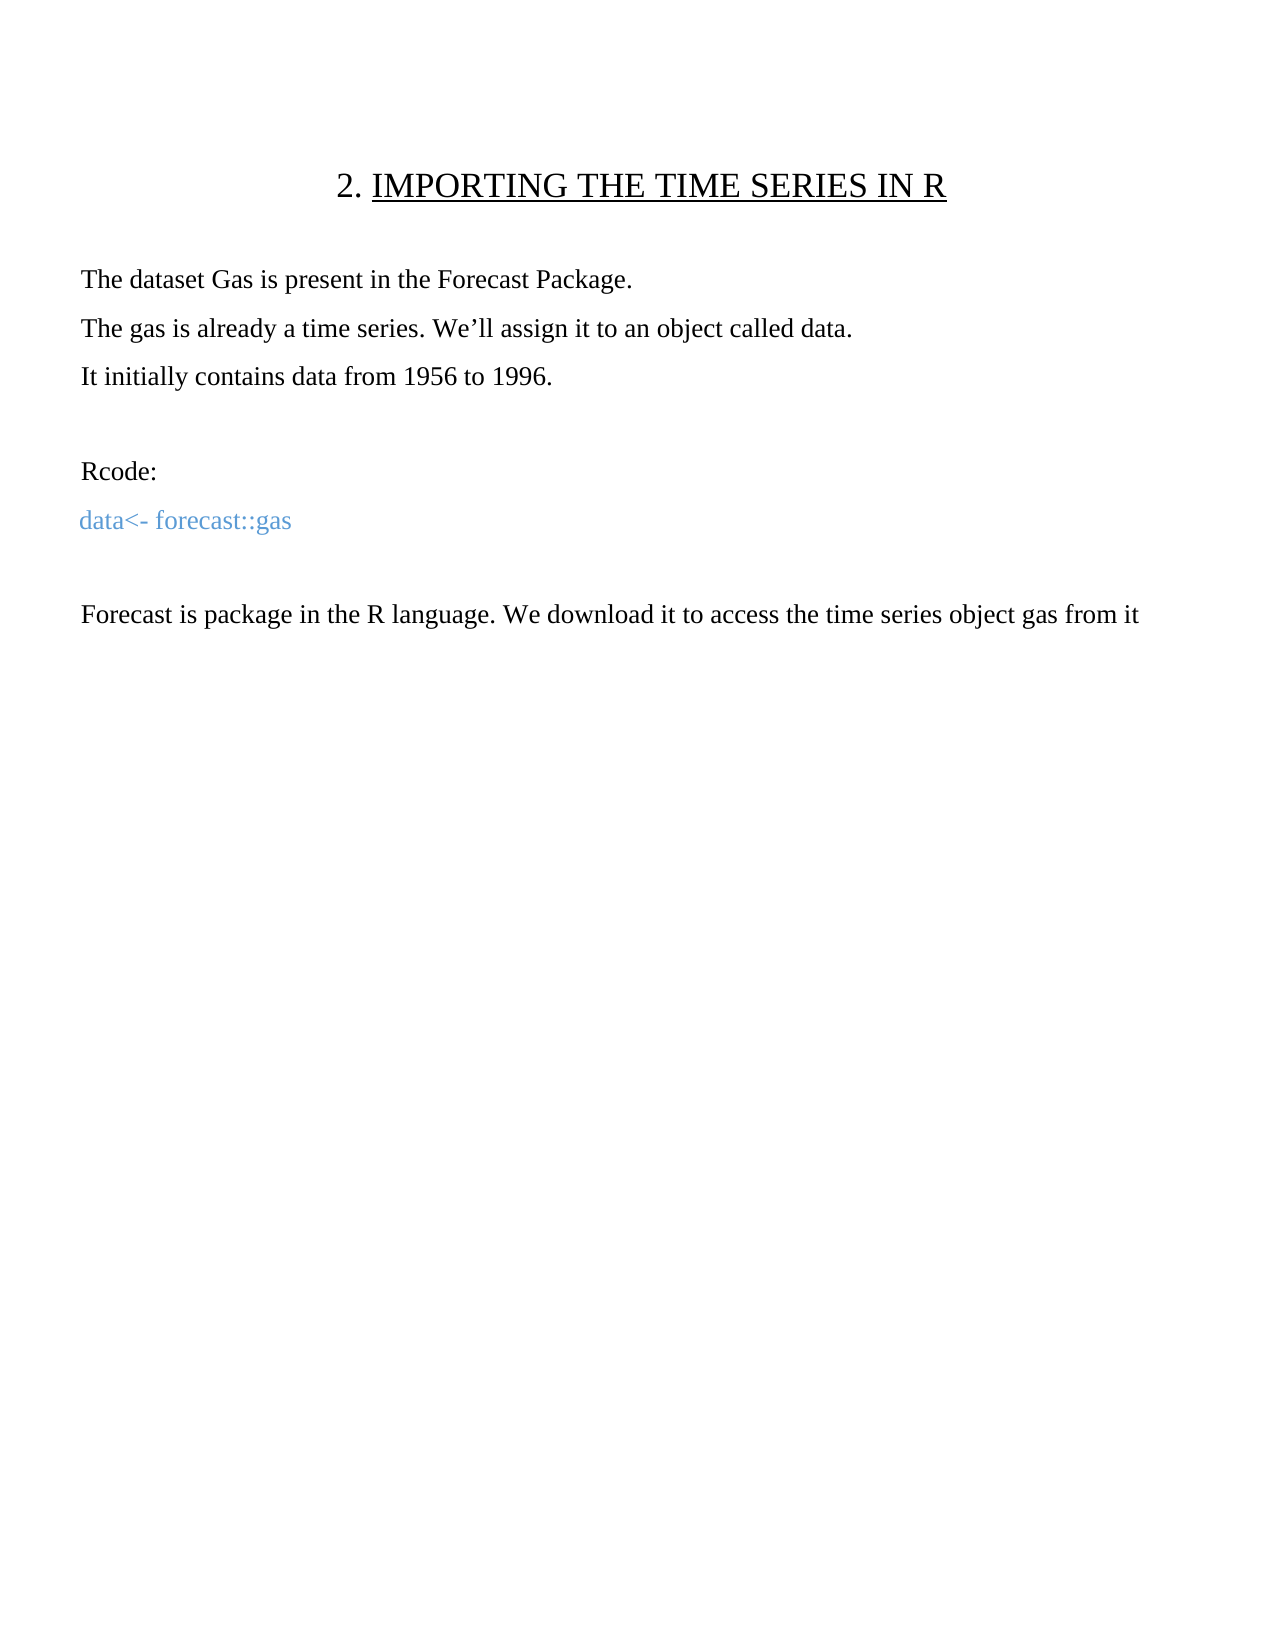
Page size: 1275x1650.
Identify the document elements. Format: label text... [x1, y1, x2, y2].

text data<- forecast::gas [79, 504, 970, 535]
text It initially contains data from 1956 to 1996. [81, 360, 1164, 391]
text Forecast is package in the R language. We download it to access the time series object gas from it [81, 599, 1164, 630]
text The dataset Gas is present in the Forecast Package. [81, 263, 1164, 294]
text Rcode: [81, 455, 1164, 486]
subtitle 2. IMPORTING THE TIME SERIES IN R [336, 165, 1202, 206]
text The gas is already a time series. We’ll assign it to an object called data. [81, 312, 1164, 343]
